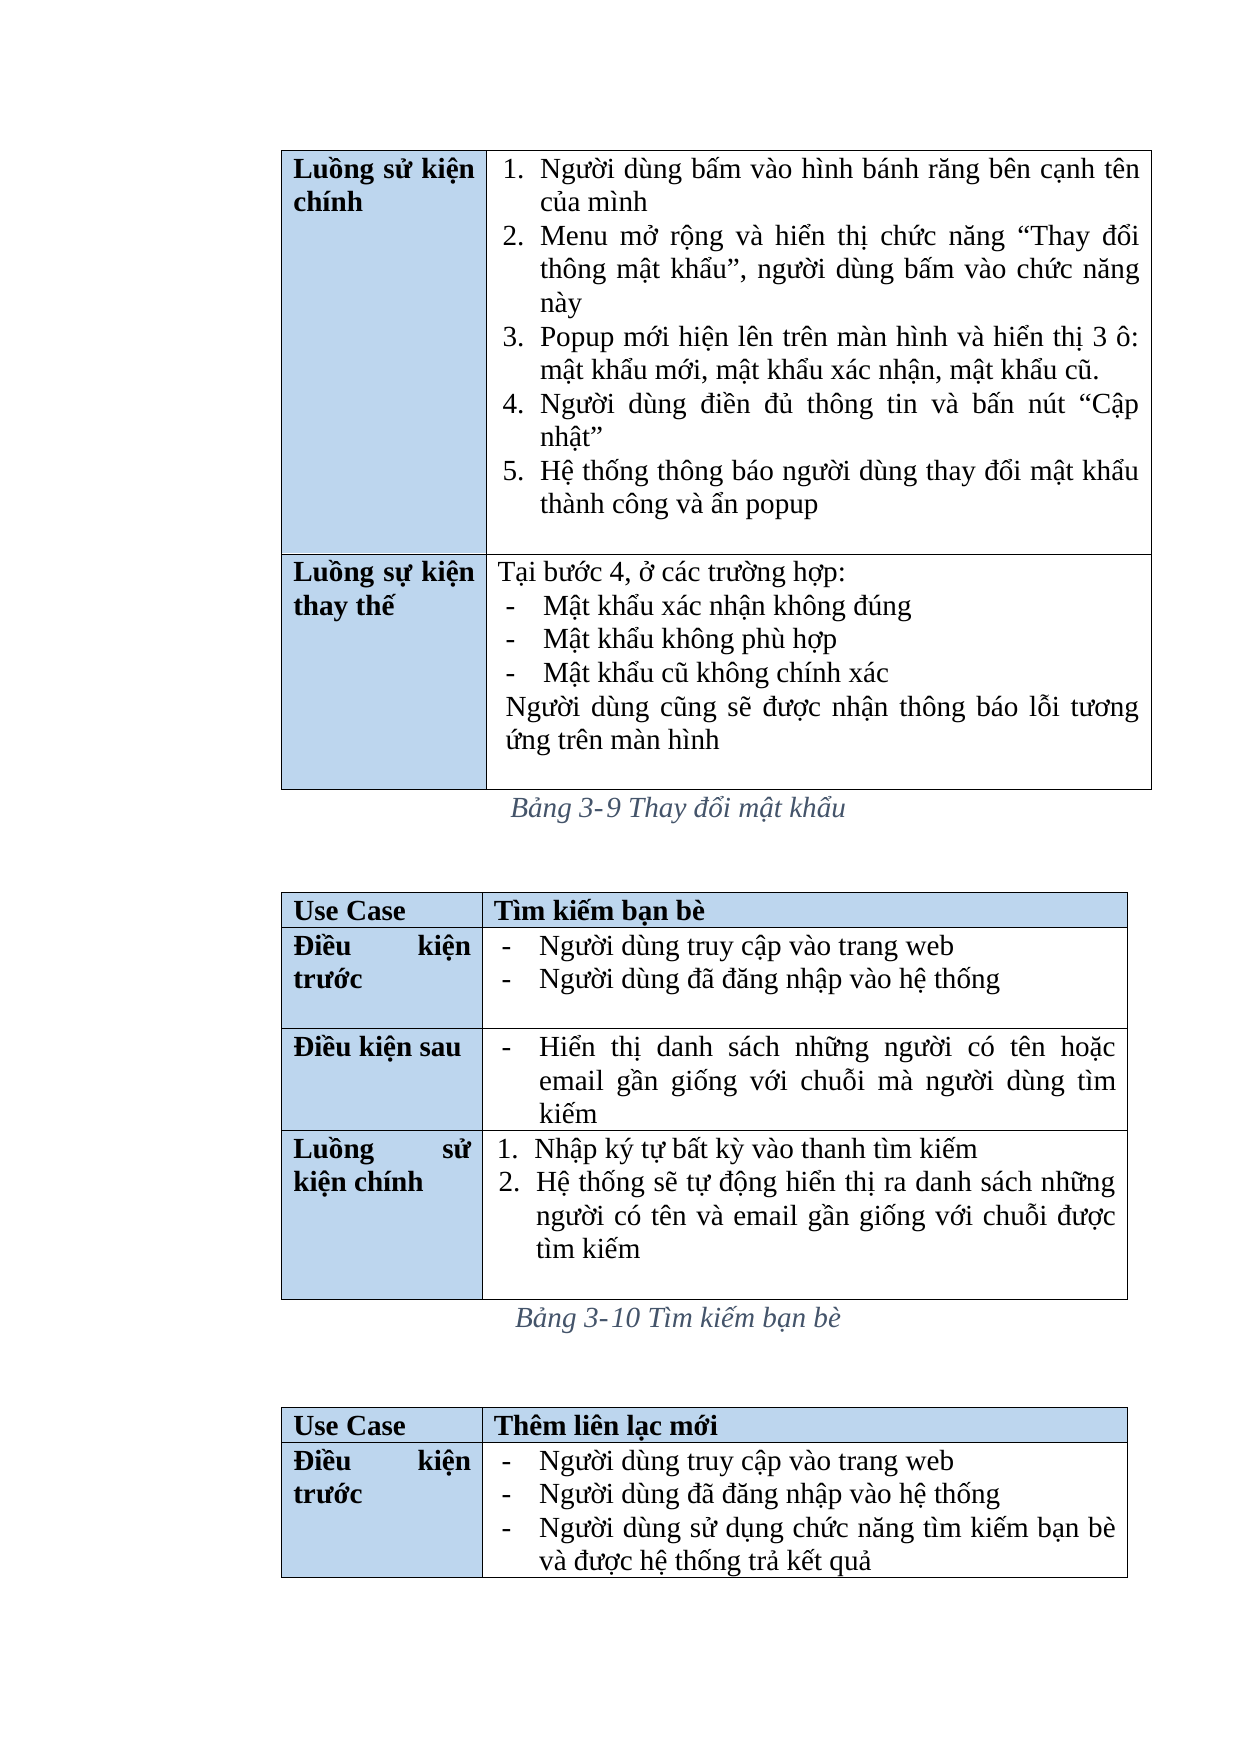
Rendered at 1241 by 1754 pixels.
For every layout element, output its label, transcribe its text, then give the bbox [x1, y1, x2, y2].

table_cell Người dùng bấm vào hình bánh răng bên cạnh tên của mình Menu mở rộng và hiển thị chức năng “Thay đổi thông mật khẩu”, người dùng bấm vào chức năng này Popup mới hiện lên trên màn hình và hiển thị 3 ô: mật khẩu mới, mật khẩu xác nhận, mật khẩu cũ. Người dùng điền đủ thông tin và bấn nút “Cập nhật” Hệ thống thông báo người dùng thay đổi mật khẩu thành công và ẩn popup [487, 151, 1151, 553]
table_cell Luồng sử kiện chính [282, 151, 486, 553]
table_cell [483, 1443, 1127, 1577]
table_cell Điều kiện trước [282, 928, 482, 1028]
table_cell Tại bước 4, ở các trường hợp: Mật khẩu xác nhận không đúng Mật khẩu không phù hợp Mật khẩu cũ không chính xác Người dùng cũng sẽ được nhận thông báo lỗi tương ứng trên màn hình [487, 555, 1151, 789]
table_header Use Case [282, 893, 482, 927]
table_cell Luồng sự kiện thay thế [282, 555, 486, 789]
table_cell Hiển thị danh sách những người có tên hoặc email gần giống với chuỗi mà người dùng tìm kiếm [483, 1029, 1127, 1130]
table_header Tìm kiếm bạn bè [483, 893, 1127, 927]
table_cell Điều kiện sau [282, 1029, 482, 1130]
table_cell Người dùng truy cập vào trang web Người dùng đã đăng nhập vào hệ thống [483, 928, 1127, 1028]
table_cell Nhập ký tự bất kỳ vào thanh tìm kiếm Hệ thống sẽ tự động hiển thị ra danh sách những người có tên và email gần giống với chuỗi được tìm kiếm [483, 1131, 1127, 1299]
table_header Use Case [282, 1408, 482, 1442]
table_cell Điều kiện trước [282, 1443, 482, 1577]
table_header Thêm liên lạc mới [483, 1408, 1127, 1442]
table_cell Luồng sử kiện chính [282, 1131, 482, 1299]
